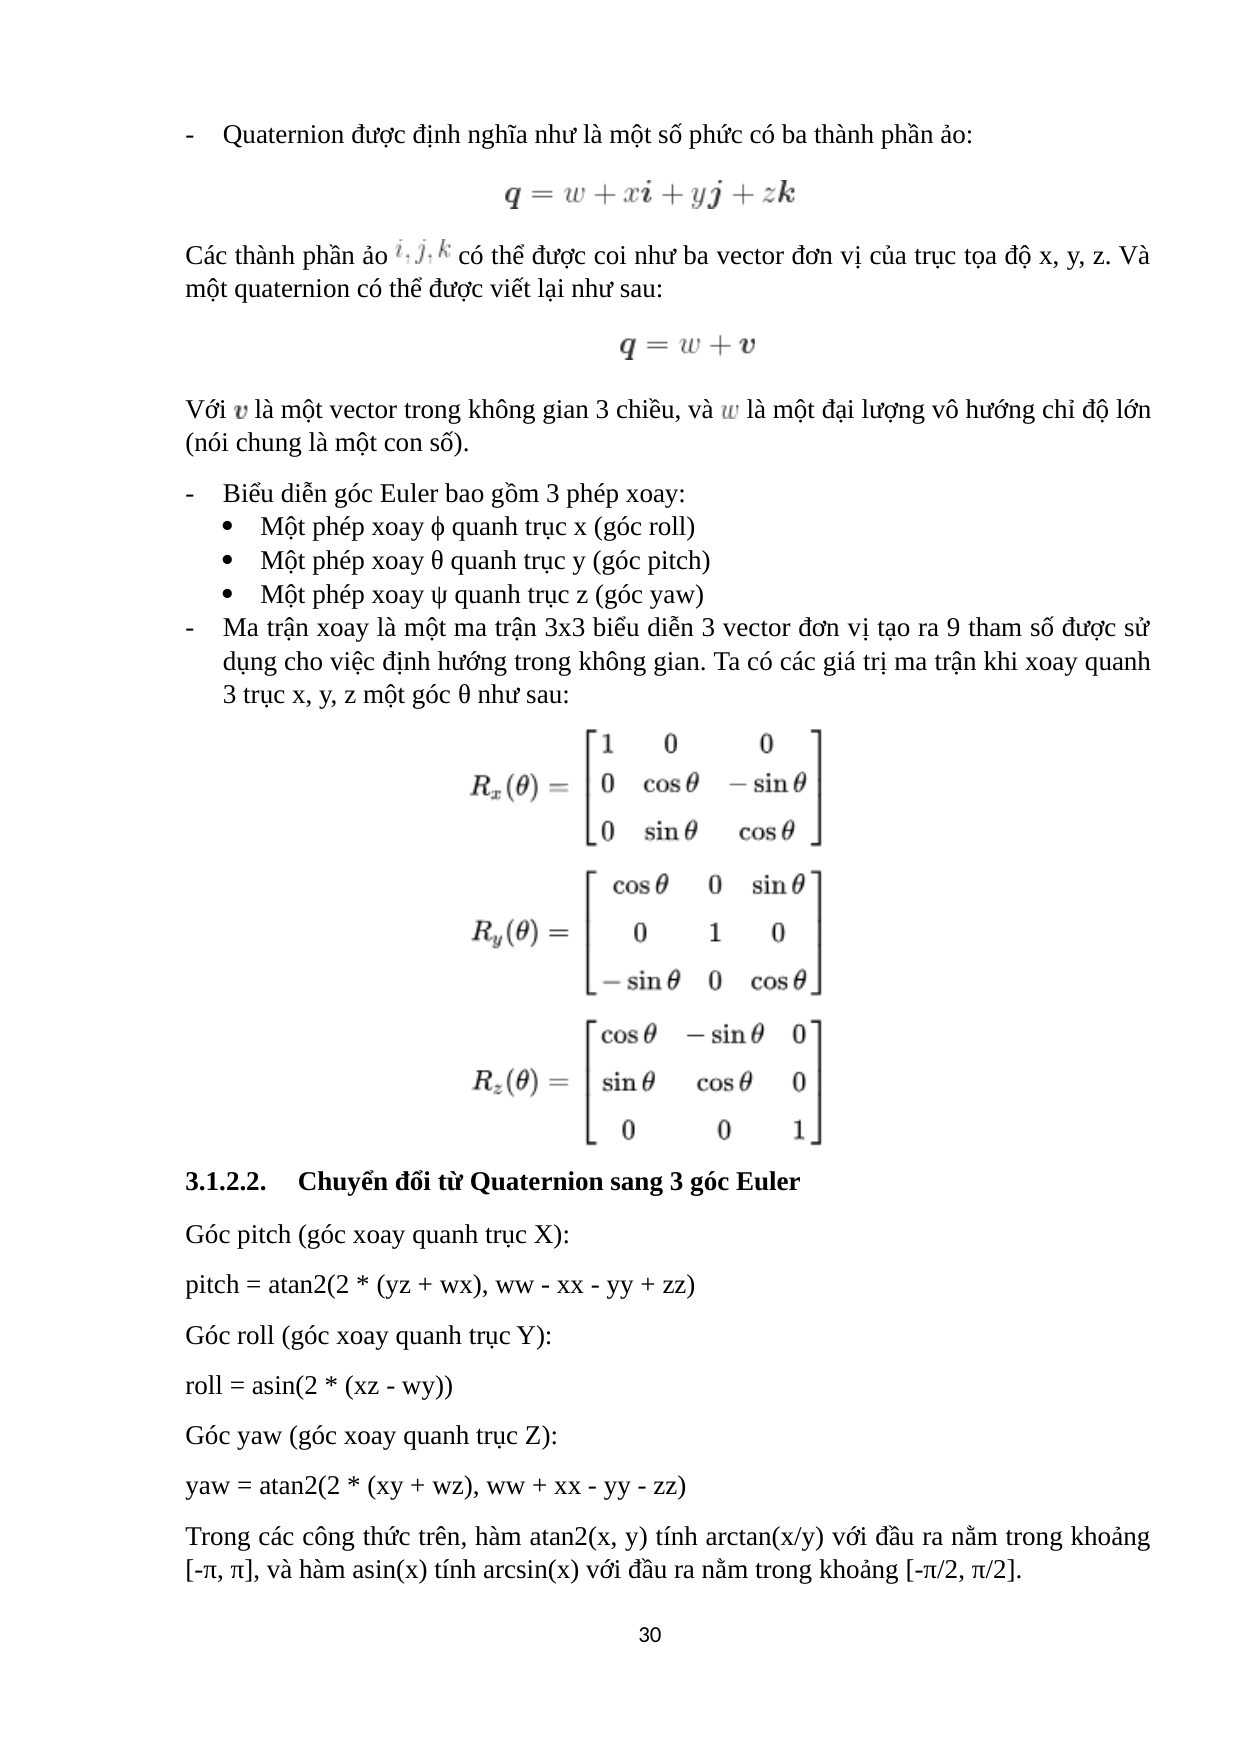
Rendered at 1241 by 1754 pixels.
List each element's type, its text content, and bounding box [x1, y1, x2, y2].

list Chuyển đổi từ Quaternion sang 3 góc Euler [185, 1165, 1152, 1197]
list Một phép xoay ψ quanh trục z (góc yaw) [223, 578, 1152, 609]
list Ma trận xoay là một ma trận 3x3 biểu diễn 3 vector đơn vị tạo ra 9 tham số được sử dụng cho việc định hướng trong không gian. Ta có các giá trị ma trận khi xoay quanh 3 trục x, y, z một góc θ như sau: [185, 611, 1152, 710]
list Biểu diễn góc Euler bao gồm 3 phép xoay: [185, 477, 1152, 508]
picture [465, 728, 834, 1147]
text Với là một vector trong không gian 3 chiều, và là một đại lượng vô hướng chỉ độ lớn (nói chung là một con số). [185, 393, 1152, 458]
text Góc pitch (góc xoay quanh trục X): [185, 1218, 1152, 1249]
text Trong các công thức trên, hàm atan2(x, y) tính arctan(x/y) với đầu ra nằm trong khoảng [-π, π], và hàm asin(x) tính arcsin(x) với đầu ra nằm trong khoảng [-π/2, π/2]. [185, 1519, 1152, 1584]
picture [721, 405, 740, 419]
text roll = asin(2 * (xz - wy)) [185, 1369, 1152, 1400]
text Các thành phần ảo có thể được coi như ba vector đơn vị của trục tọa độ x, y, z. Và một quaternion có thể được viết lại như sau: [185, 239, 1152, 303]
list Một phép xoay ϕ quanh trục x (góc roll) [223, 510, 1152, 541]
picture [504, 180, 795, 209]
text pitch = atan2(2 * (yz + wx), ww - xx - yy + zz) [185, 1268, 1152, 1300]
list Quaternion được định nghĩa như là một số phức có ba thành phần ảo: [185, 118, 1152, 149]
picture [233, 404, 248, 419]
list Một phép xoay θ quanh trục y (góc pitch) [223, 544, 1152, 575]
text Góc yaw (góc xoay quanh trục Z): [185, 1419, 1152, 1450]
picture [619, 335, 755, 360]
picture [395, 239, 452, 264]
text yaw = atan2(2 * (xy + wz), ww + xx - yy - zz) [185, 1469, 1152, 1501]
text Góc roll (góc xoay quanh trục Y): [185, 1319, 1152, 1350]
